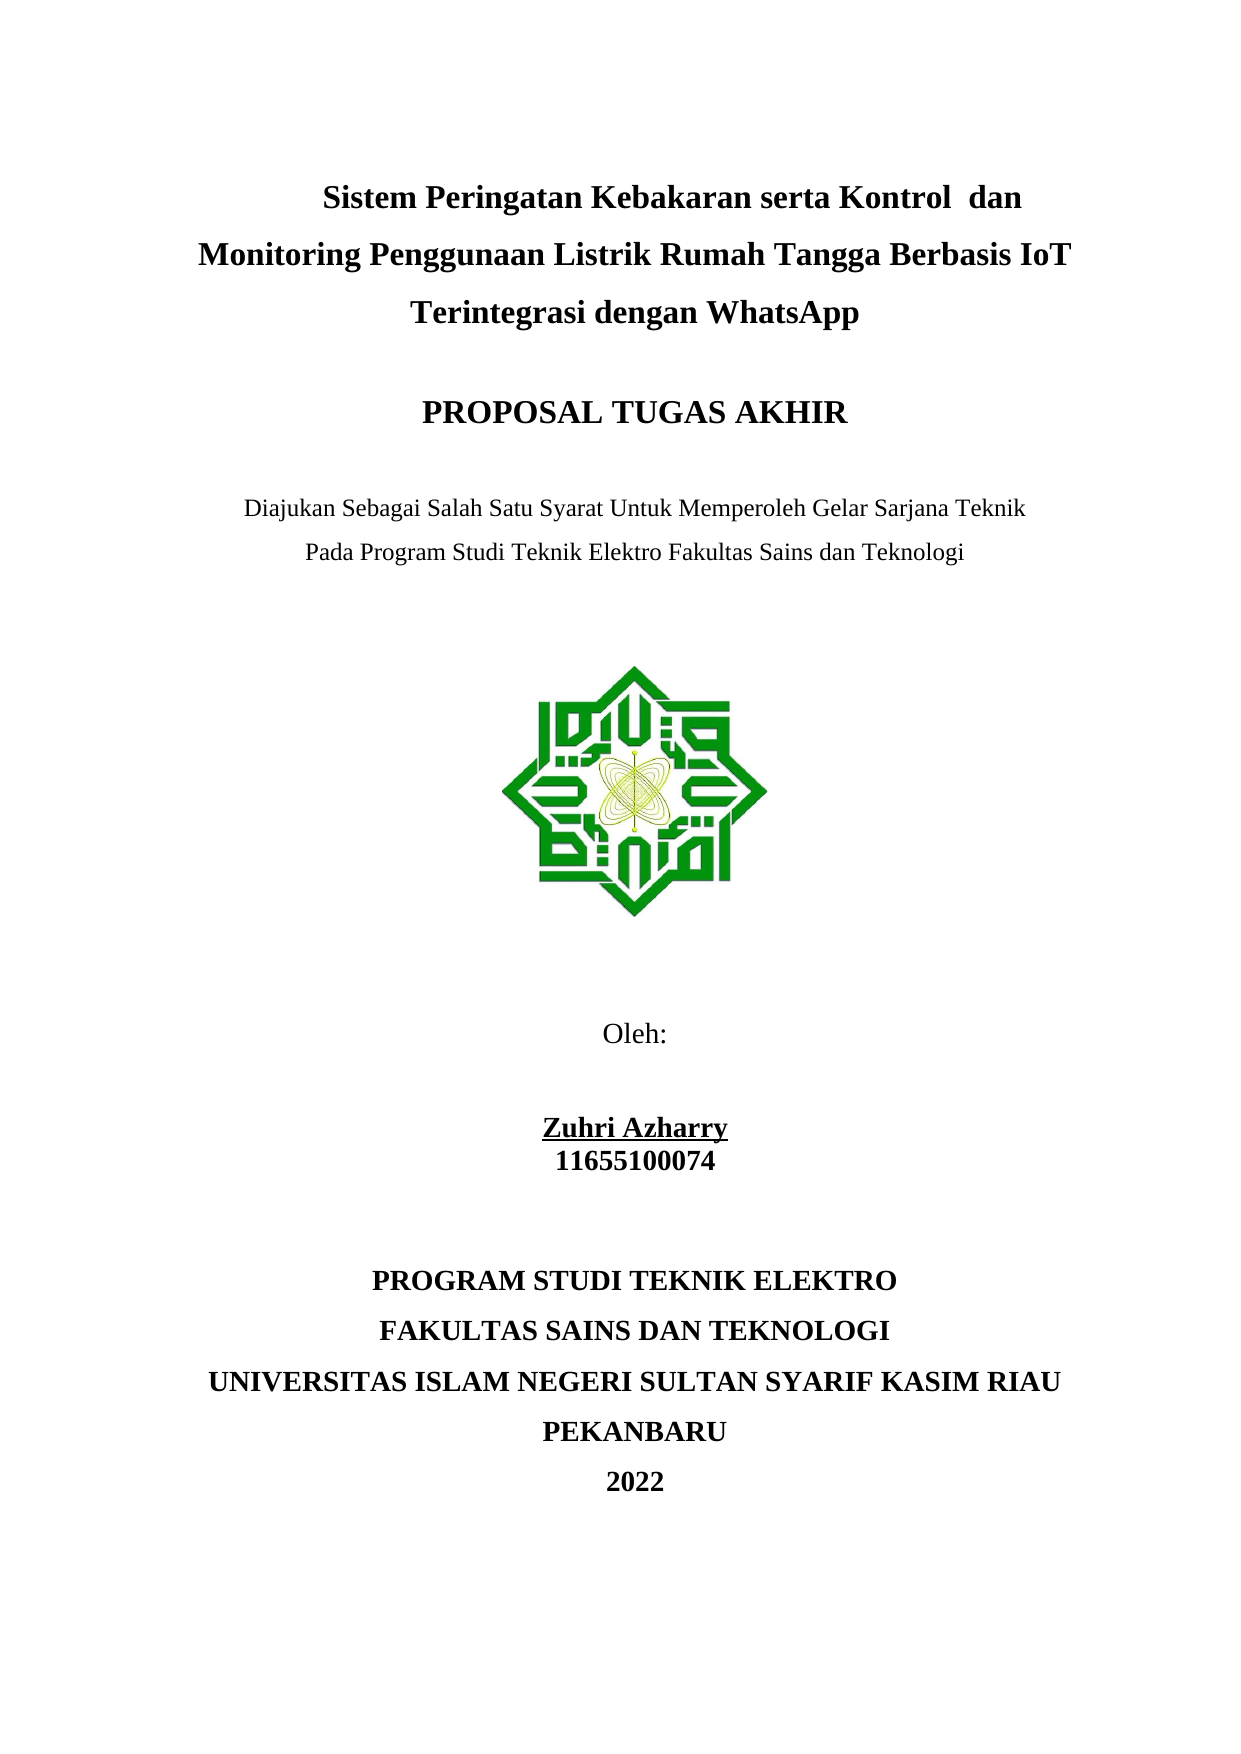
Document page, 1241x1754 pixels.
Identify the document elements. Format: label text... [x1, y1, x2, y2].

text 11655100074 [177, 1143, 1092, 1177]
text FAKULTAS SAINS DAN TEKNOLOGI [177, 1313, 1092, 1347]
text 2022 [177, 1464, 1092, 1498]
text PEKANBARU [177, 1414, 1092, 1448]
picture [502, 666, 768, 917]
text Pada Program Studi Teknik Elektro Fakultas Sains dan Teknologi [177, 537, 1092, 565]
text PROPOSAL TUGAS AKHIR [177, 393, 1092, 431]
text PROGRAM STUDI TEKNIK ELEKTRO [177, 1263, 1092, 1297]
text Sistem Peringatan Kebakaran serta Kontrol dan Monitoring Penggunaan Listrik Rumah Tangga Berbasis IoT Terintegrasi dengan WhatsApp [177, 177, 1092, 331]
text Zuhri Azharry [177, 1110, 1092, 1143]
text Oleh: [177, 1016, 1092, 1050]
text Diajukan Sebagai Salah Satu Syarat Untuk Memperoleh Gelar Sarjana Teknik [177, 493, 1092, 522]
text UNIVERSITAS ISLAM NEGERI SULTAN SYARIF KASIM RIAU [177, 1364, 1092, 1397]
